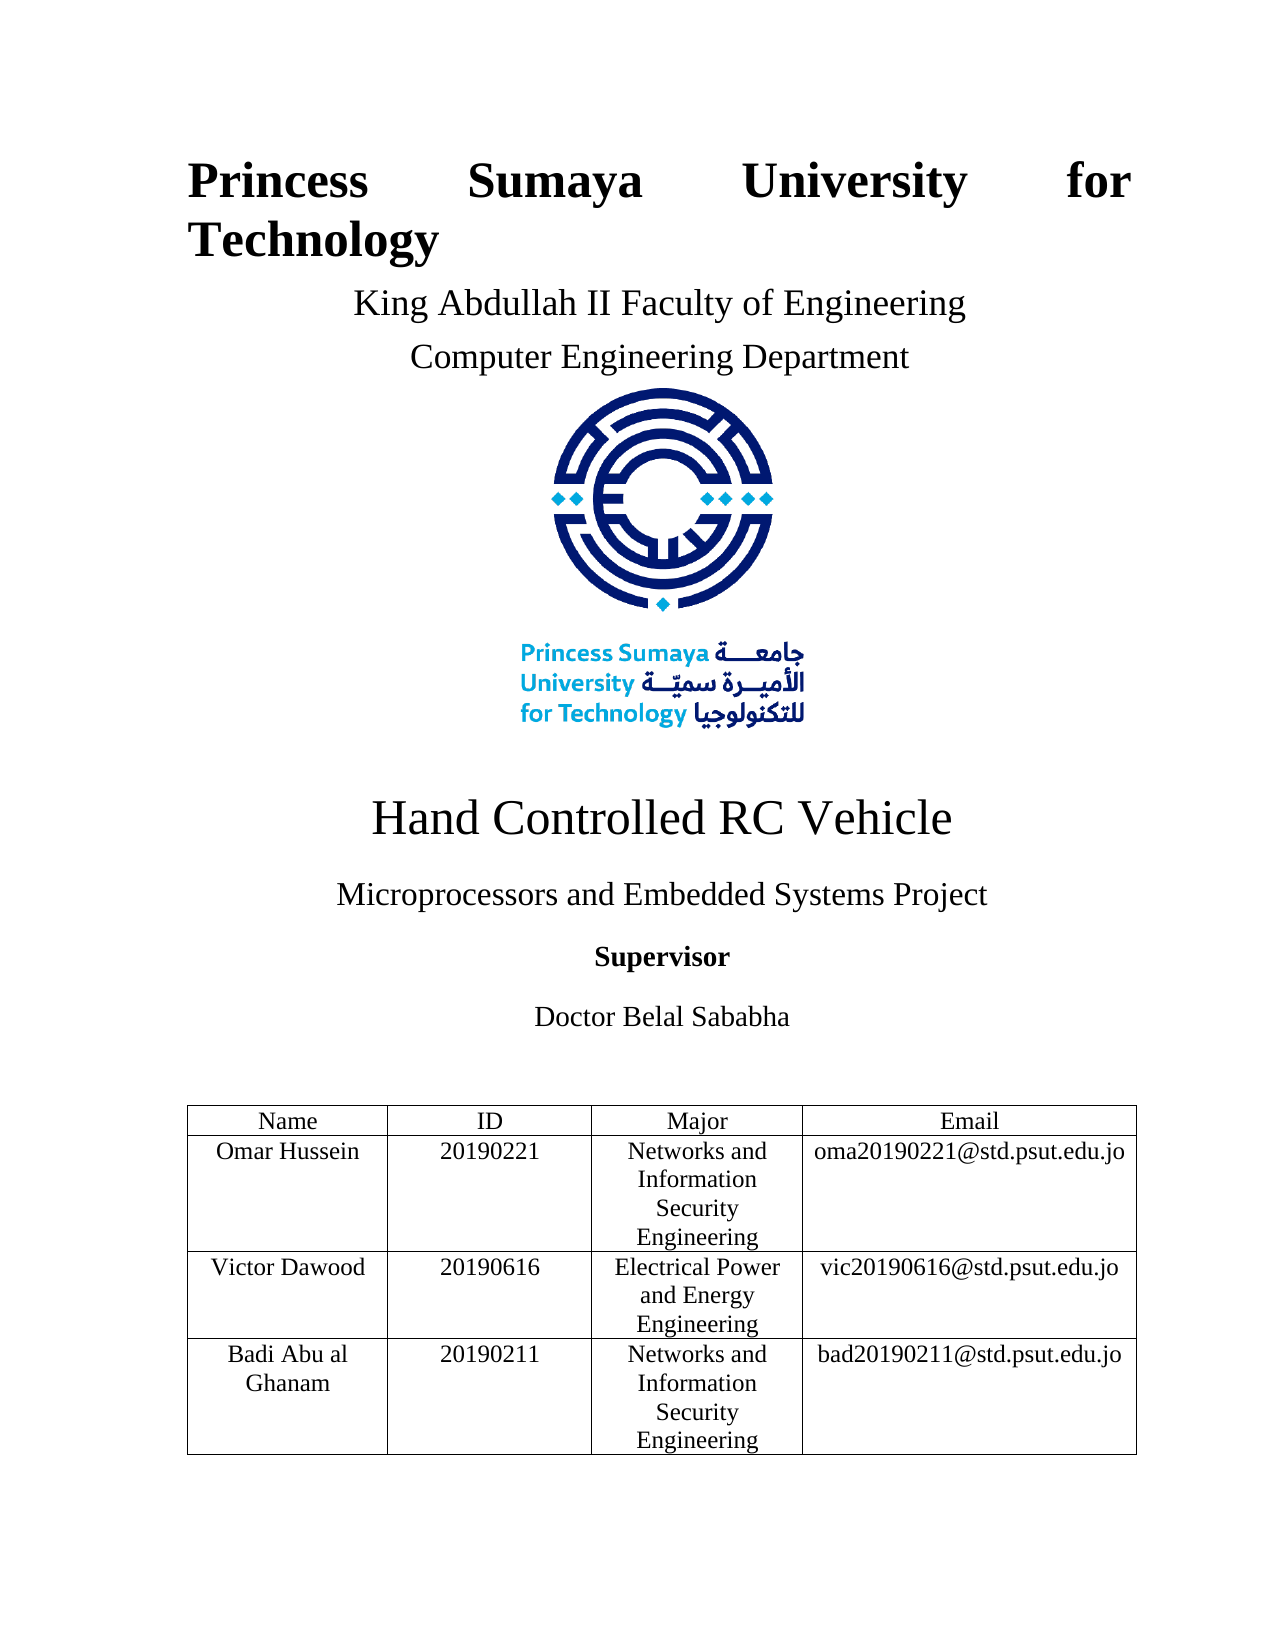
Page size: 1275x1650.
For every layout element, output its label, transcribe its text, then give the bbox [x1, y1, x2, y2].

text King Abdullah II Faculty of Engineering [187, 280, 1132, 323]
table_cell 20190211 [388, 1339, 591, 1454]
table_cell Victor Dawood [188, 1252, 387, 1338]
text Computer Engineering Department [187, 336, 1132, 376]
text Microprocessors and Embedded Systems Project [187, 874, 1137, 913]
table_cell 20190616 [388, 1252, 591, 1338]
table_cell 20190221 [388, 1136, 591, 1251]
table_cell Badi Abu al Ghanam [188, 1339, 387, 1454]
table_cell bad20190211@std.psut.edu.jo [803, 1339, 1136, 1454]
table_cell Networks and Information Security Engineering [592, 1136, 802, 1251]
table_header Name [188, 1106, 387, 1135]
table_cell Omar Hussein [188, 1136, 387, 1251]
text Hand Controlled RC Vehicle [187, 787, 1137, 845]
table_cell Electrical Power and Energy Engineering [592, 1252, 802, 1338]
text Supervisor [187, 939, 1137, 973]
picture [520, 388, 804, 729]
table_header ID [388, 1106, 591, 1135]
table_cell Networks and Information Security Engineering [592, 1339, 802, 1454]
text Princess Sumaya University for Technology [187, 150, 1132, 267]
text Doctor Belal Sababha [187, 999, 1137, 1032]
table_header Email [803, 1106, 1136, 1135]
table_cell vic20190616@std.psut.edu.jo [803, 1252, 1136, 1338]
table_header Major [592, 1106, 802, 1135]
table_cell oma20190221@std.psut.edu.jo [803, 1136, 1136, 1251]
